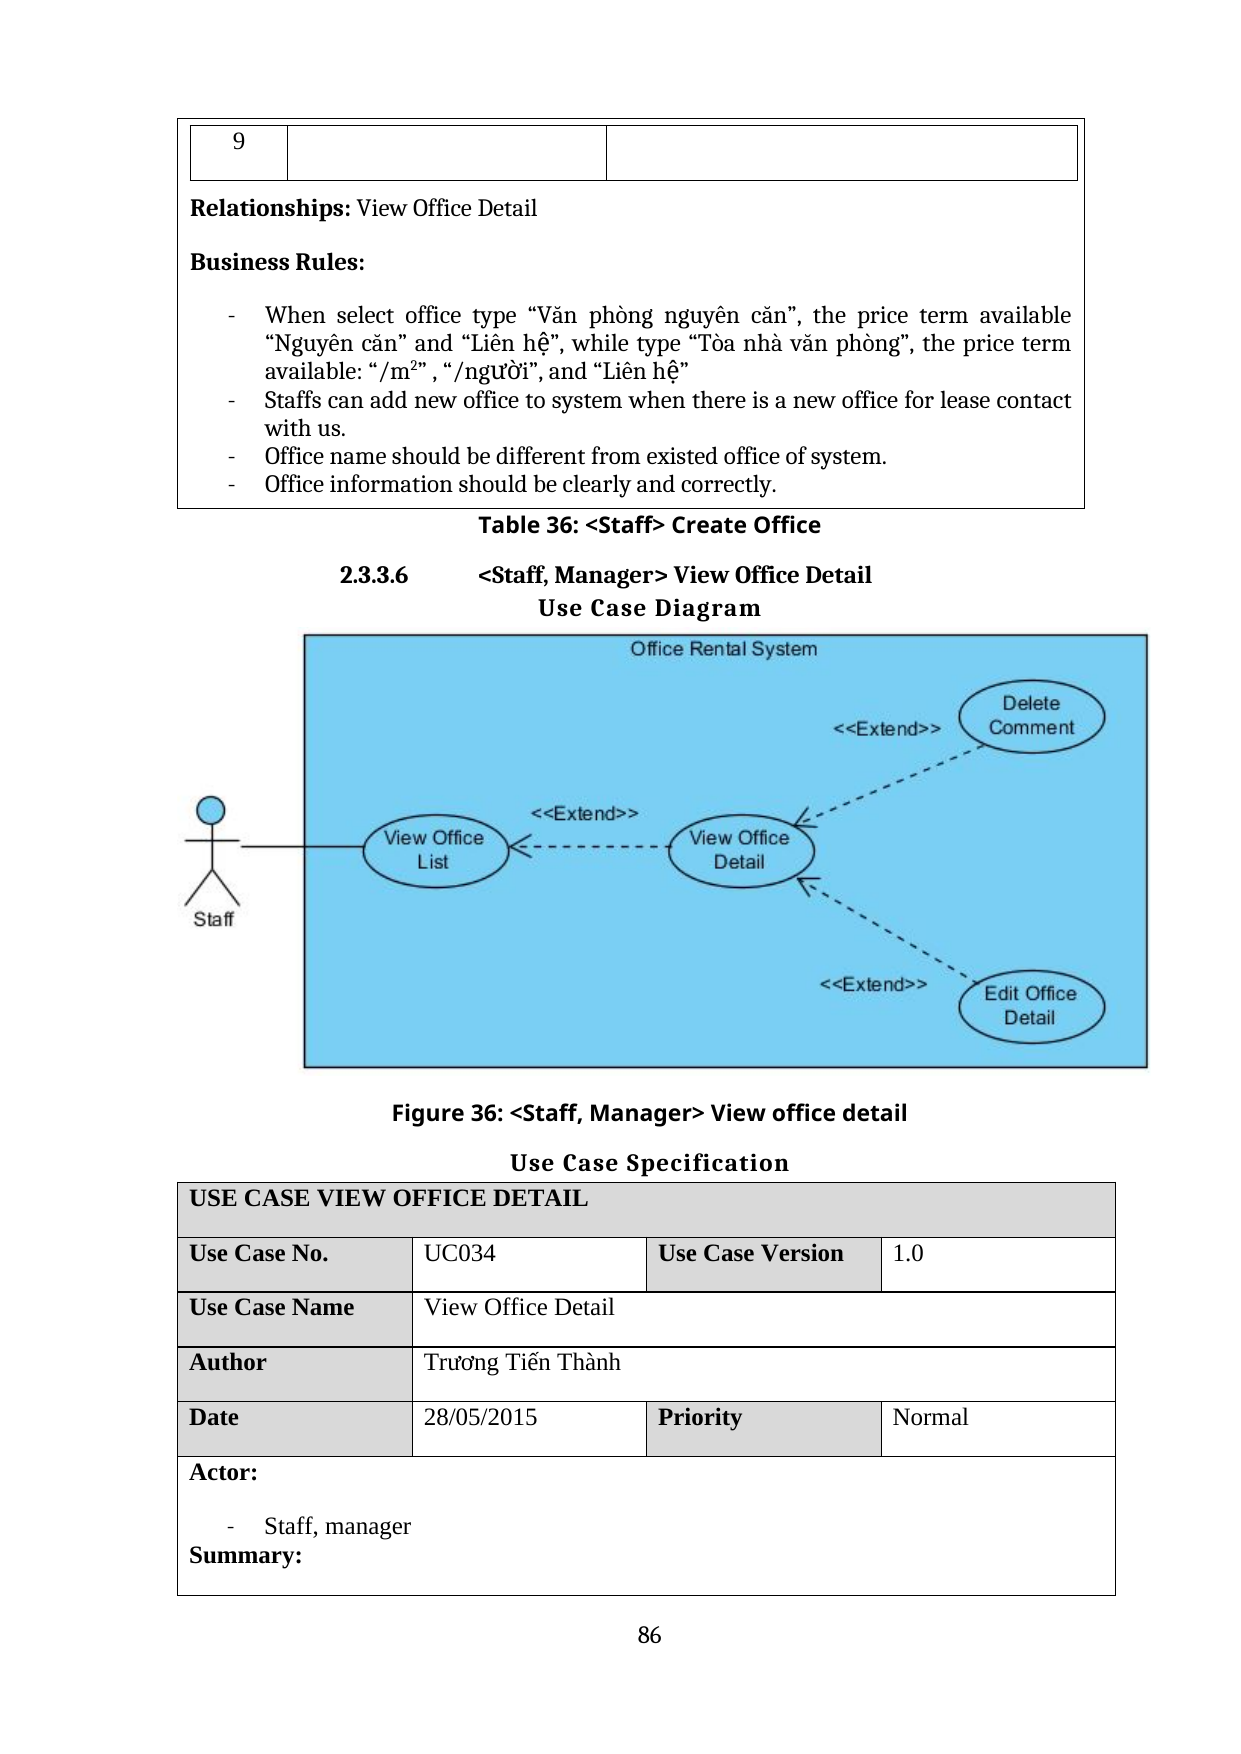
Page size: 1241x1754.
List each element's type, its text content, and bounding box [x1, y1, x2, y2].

table_cell 28/05/2015 [413, 1402, 646, 1456]
table_cell Date [178, 1402, 412, 1456]
subtitle Use Case Diagram [177, 594, 1122, 623]
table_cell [178, 119, 1084, 508]
table_header USE CASE VIEW OFFICE DETAIL [178, 1183, 1115, 1237]
text Table 36: <Staff> Create Office [177, 509, 1122, 540]
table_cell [178, 1457, 1115, 1594]
text Figure 36: <Staff, Manager> View office detail [177, 1097, 1122, 1128]
table_cell Normal [882, 1402, 1115, 1456]
subtitle Use Case Specification [177, 1149, 1122, 1177]
table_cell 1.0 [882, 1238, 1115, 1291]
picture [177, 627, 1151, 1076]
table_cell Use Case No. [178, 1238, 412, 1291]
table_cell Use Case Version [647, 1238, 881, 1291]
table_cell View Office Detail [413, 1293, 1115, 1346]
table_cell Priority [647, 1402, 881, 1456]
table_cell Trương Tiến Thành [413, 1348, 1115, 1401]
table_cell Author [178, 1348, 412, 1401]
subtitle <Staff, Manager> View Office Detail [340, 561, 1122, 590]
table_cell UC034 [413, 1238, 646, 1291]
table_cell Use Case Name [178, 1293, 412, 1346]
